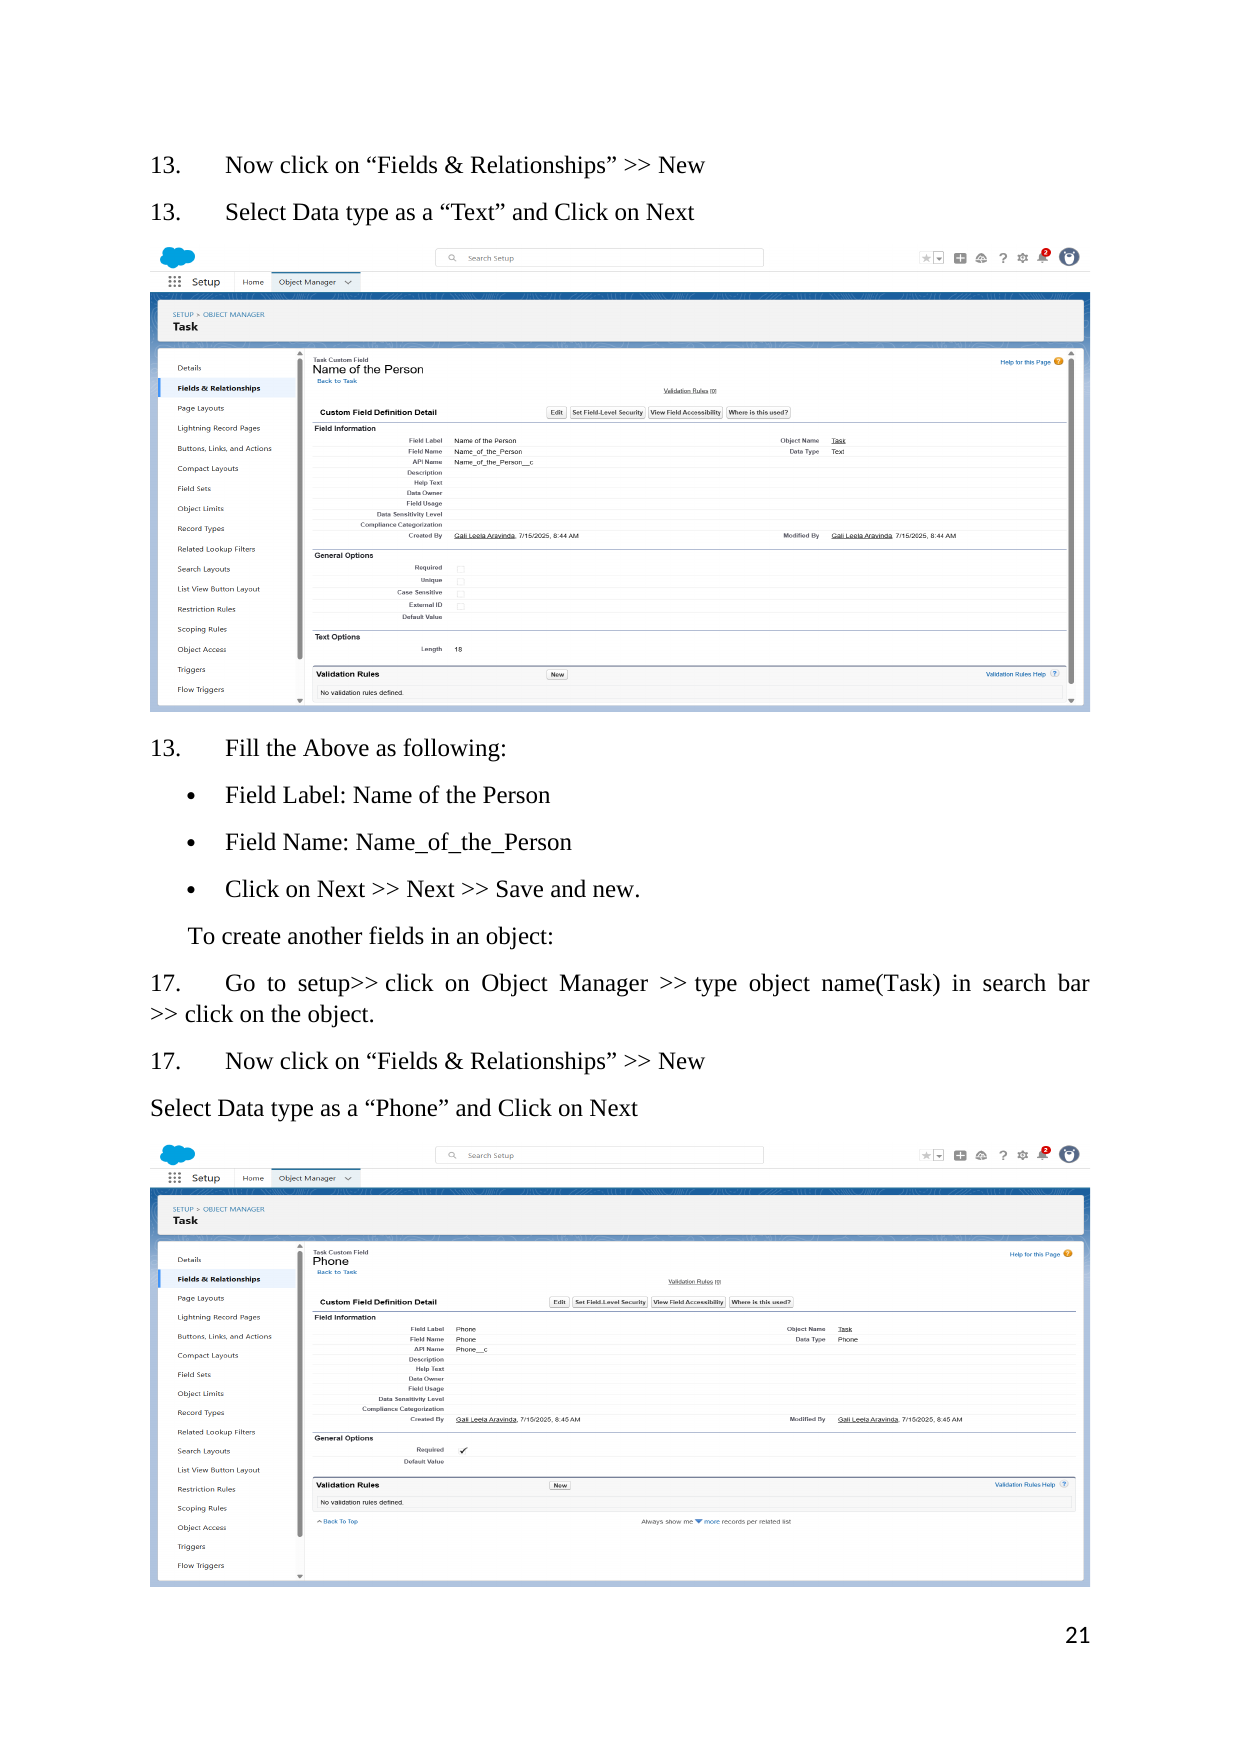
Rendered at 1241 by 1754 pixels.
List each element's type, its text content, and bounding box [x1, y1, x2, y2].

list Now click on “Fields & Relationships” >> New [150, 1046, 1090, 1074]
list Field Name: Name_of_the_Person [187, 827, 1090, 856]
list Click on Next >> Next >> Save and new. [187, 874, 1090, 903]
list Field Label: Name of the Person [187, 780, 1090, 809]
list Now click on “Fields & Relationships” >> New [150, 150, 1090, 179]
list Go to setup>> click on Object Manager >> type object name(Task) in search bar >> click on the object. [150, 968, 1090, 1027]
picture [150, 1142, 1091, 1587]
text Select Data type as a “Phone” and Click on Next [150, 1093, 1090, 1122]
list Select Data type as a “Text” and Click on Next [150, 197, 1090, 226]
text To create another fields in an object: [187, 921, 1090, 950]
picture [150, 244, 1091, 712]
list Fill the Above as following: [150, 733, 1090, 762]
